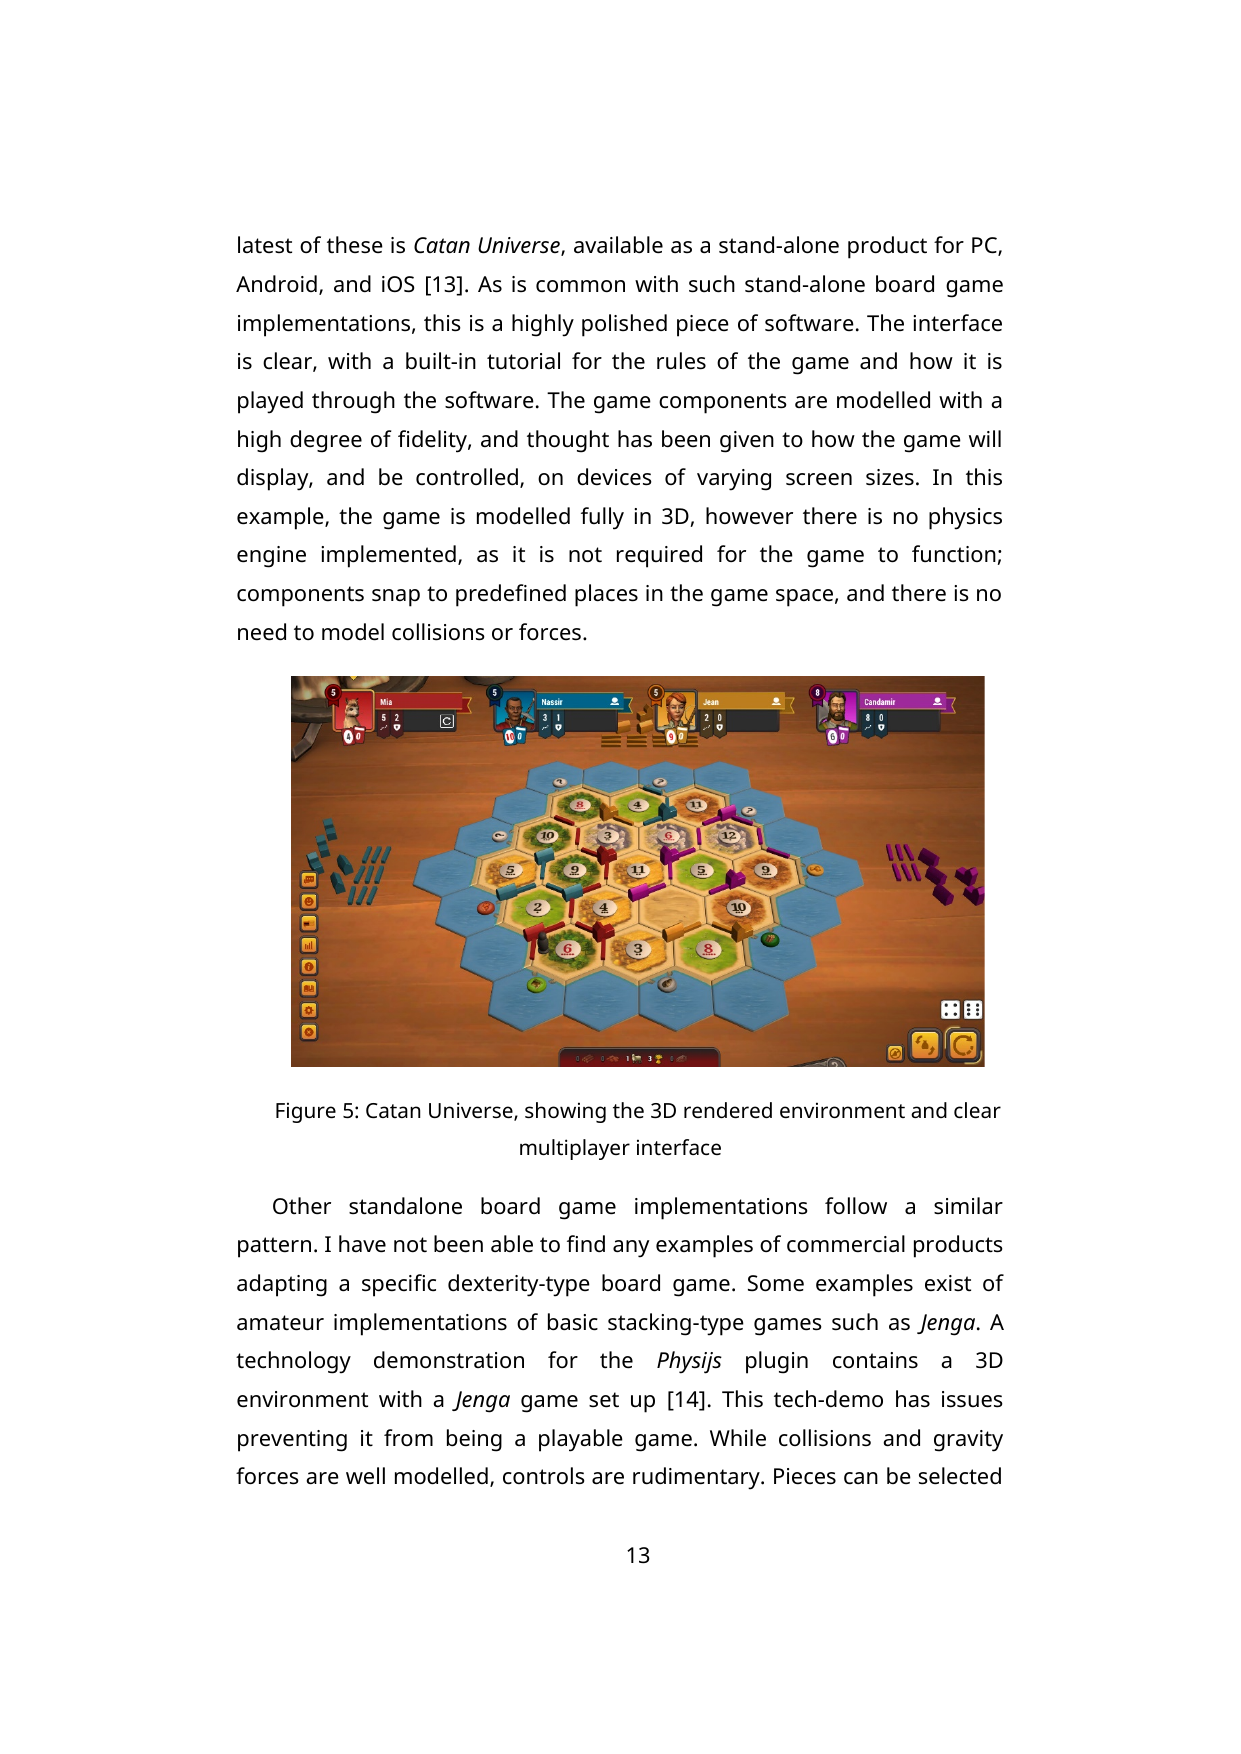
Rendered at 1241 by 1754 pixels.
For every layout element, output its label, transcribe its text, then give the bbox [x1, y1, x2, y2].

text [236, 1191, 1004, 1491]
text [236, 230, 1004, 647]
picture [291, 676, 985, 1067]
text Figure 5: Catan Universe, showing the 3D rendered environment and clear multiplayer interface [236, 1096, 1004, 1162]
